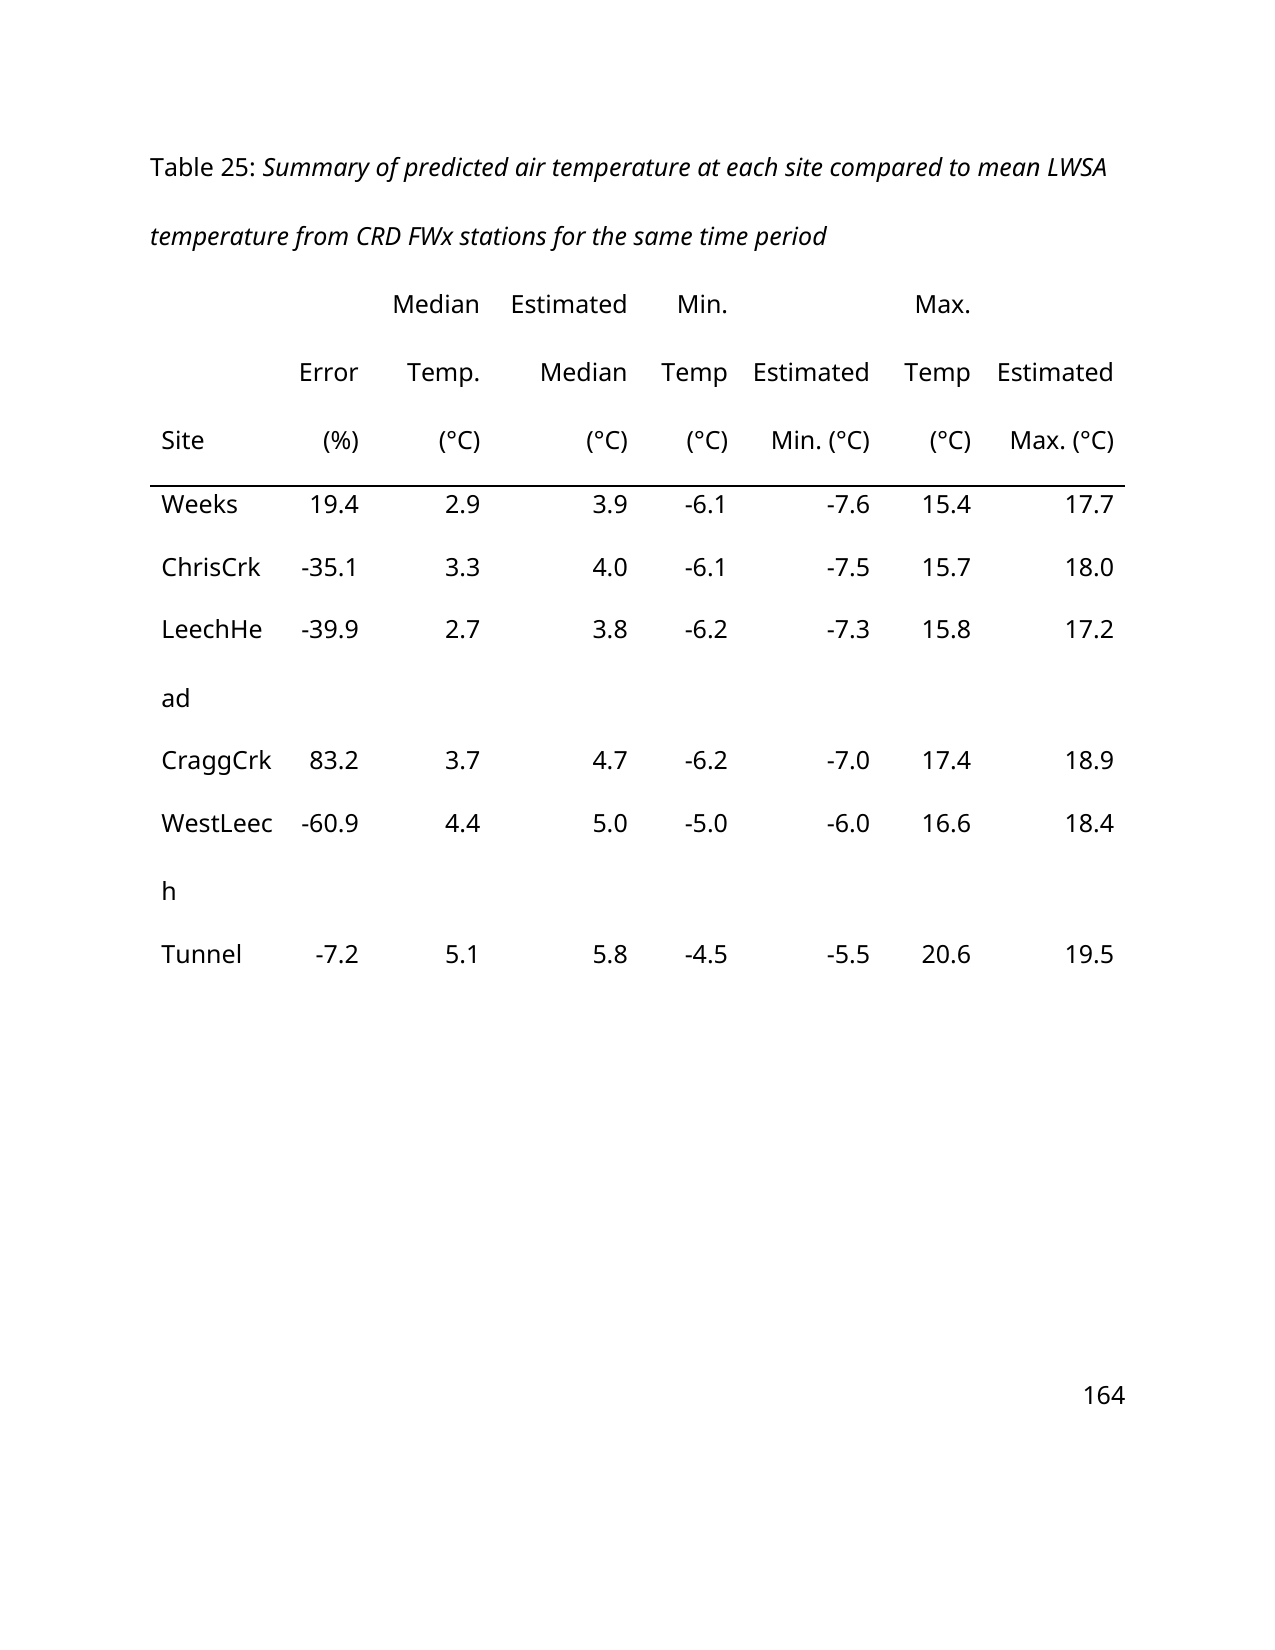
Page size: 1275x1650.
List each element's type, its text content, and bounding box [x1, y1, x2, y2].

table_cell WestLeech [150, 806, 286, 937]
table_cell -7.5 [739, 550, 881, 612]
table_cell CraggCrk [150, 743, 286, 806]
table_cell 83.2 [286, 743, 370, 806]
table_cell 20.6 [881, 937, 982, 999]
table_header Estimated Median (°C) [491, 286, 639, 485]
table_header Min. Temp (°C) [639, 286, 739, 485]
table_cell 18.9 [982, 743, 1125, 806]
table_cell 3.9 [491, 487, 639, 549]
table_header Estimated Min. (°C) [739, 286, 881, 485]
table_cell -35.1 [286, 550, 370, 612]
table_cell 5.1 [370, 937, 491, 999]
table_cell -4.5 [639, 937, 739, 999]
table_header Median Temp. (°C) [370, 286, 491, 485]
table_cell -6.1 [639, 550, 739, 612]
table_cell 17.4 [881, 743, 982, 806]
table_cell Tunnel [150, 937, 286, 999]
table_cell 18.0 [982, 550, 1125, 612]
table_cell -7.6 [739, 487, 881, 549]
table_cell 15.8 [881, 612, 982, 743]
table_header Site [150, 286, 286, 485]
text Table 25: Summary of predicted air temperature at each site compared to mean LWSA temperature from CRD FWx stations for the same time period [150, 150, 1125, 252]
table_cell 4.0 [491, 550, 639, 612]
table_cell -6.0 [739, 806, 881, 937]
table_cell -60.9 [286, 806, 370, 937]
table_cell -5.5 [739, 937, 881, 999]
table_cell -7.3 [739, 612, 881, 743]
table_header Max. Temp (°C) [881, 286, 982, 485]
table_cell 4.7 [491, 743, 639, 806]
table_cell 15.4 [881, 487, 982, 549]
table_cell Weeks [150, 487, 286, 549]
table_cell 15.7 [881, 550, 982, 612]
table_cell 5.0 [491, 806, 639, 937]
table_cell 3.8 [491, 612, 639, 743]
table_cell 17.2 [982, 612, 1125, 743]
table_cell 17.7 [982, 487, 1125, 549]
table_cell -39.9 [286, 612, 370, 743]
table_cell LeechHead [150, 612, 286, 743]
table_cell 16.6 [881, 806, 982, 937]
table_header Estimated Max. (°C) [982, 286, 1125, 485]
table_cell 4.4 [370, 806, 491, 937]
table_cell -6.2 [639, 612, 739, 743]
table_cell ChrisCrk [150, 550, 286, 612]
table_cell 19.5 [982, 937, 1125, 999]
table_cell 3.7 [370, 743, 491, 806]
table_cell -7.2 [286, 937, 370, 999]
table_cell 2.7 [370, 612, 491, 743]
table_header Error (%) [286, 286, 370, 485]
table_cell 2.9 [370, 487, 491, 549]
table_cell -5.0 [639, 806, 739, 937]
table_cell 5.8 [491, 937, 639, 999]
table_cell -7.0 [739, 743, 881, 806]
table_cell 3.3 [370, 550, 491, 612]
table_cell 18.4 [982, 806, 1125, 937]
table_cell -6.1 [639, 487, 739, 549]
table_cell 19.4 [286, 487, 370, 549]
table_cell -6.2 [639, 743, 739, 806]
